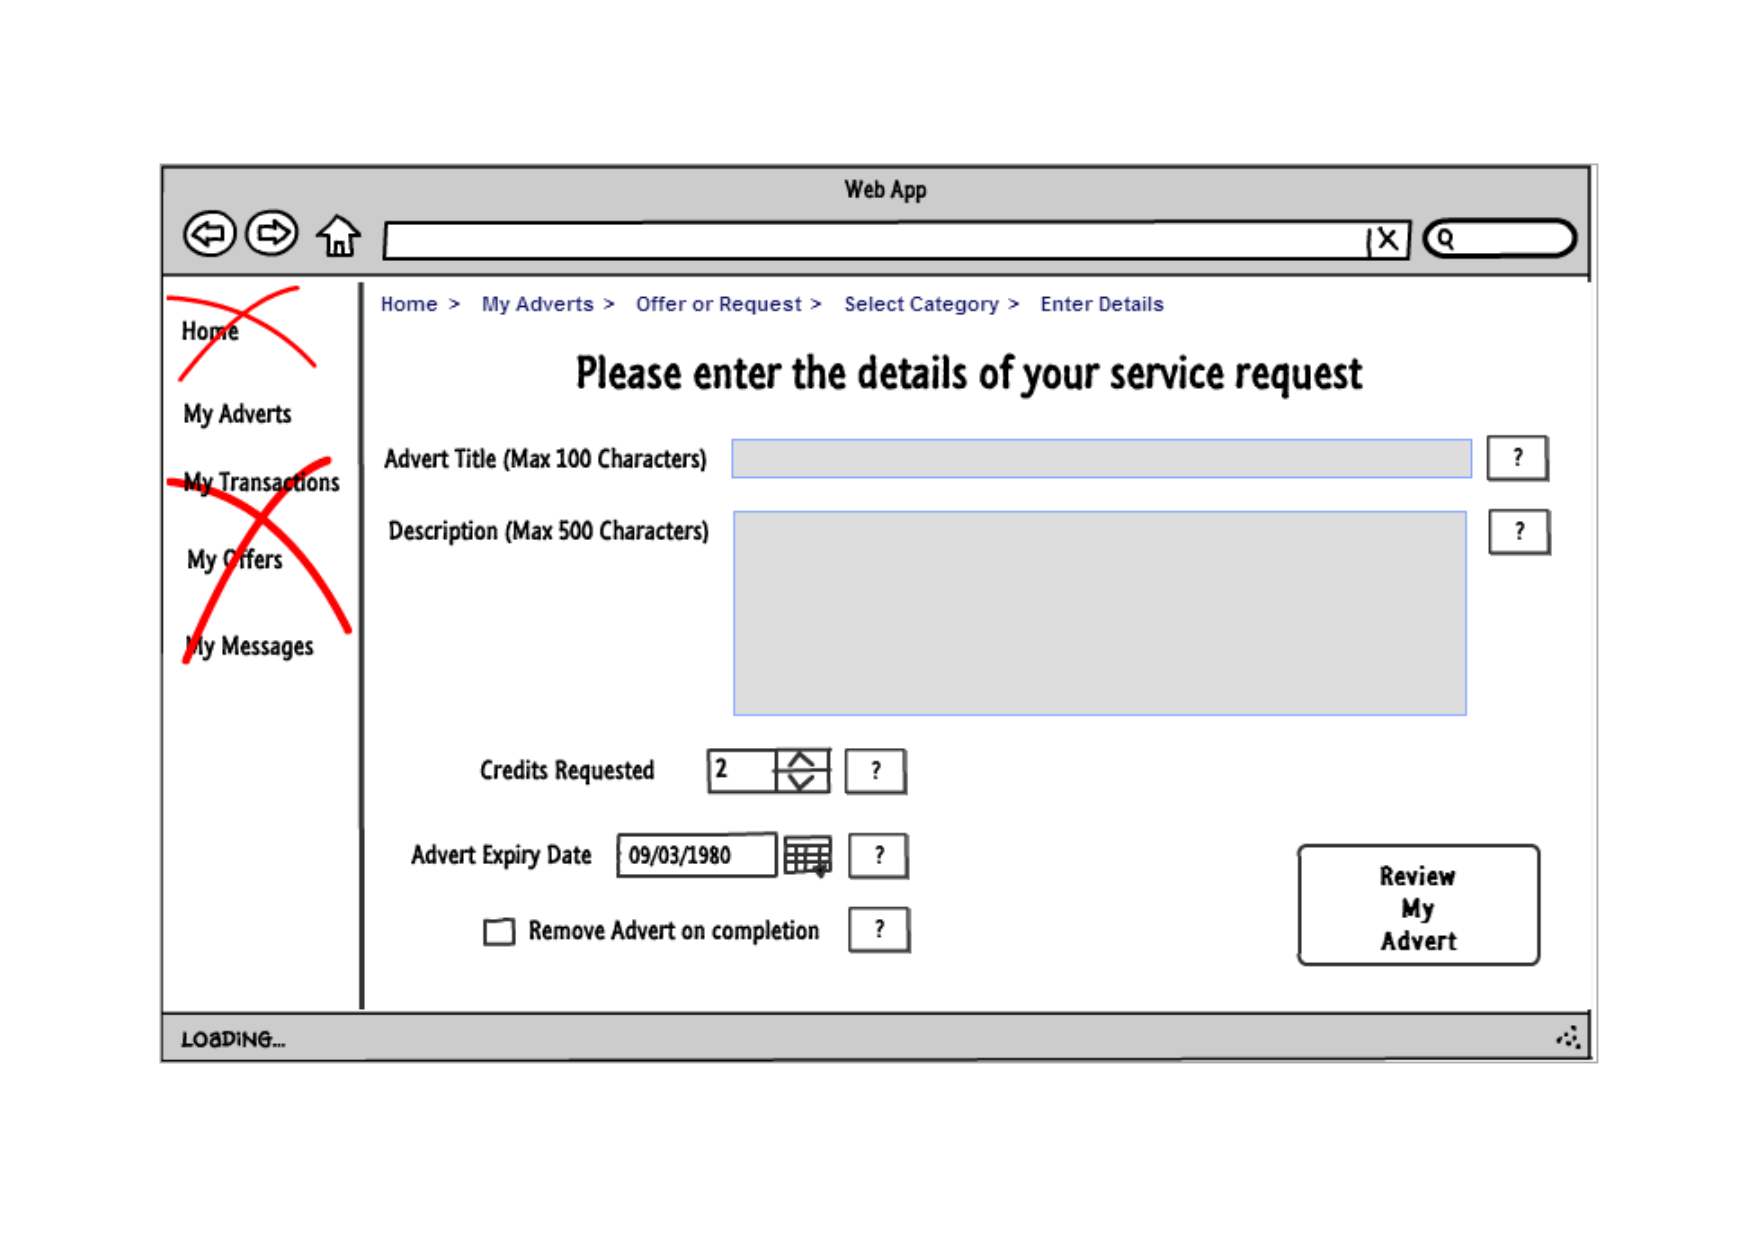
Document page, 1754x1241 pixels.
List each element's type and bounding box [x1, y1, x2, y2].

picture [150, 150, 1615, 1091]
